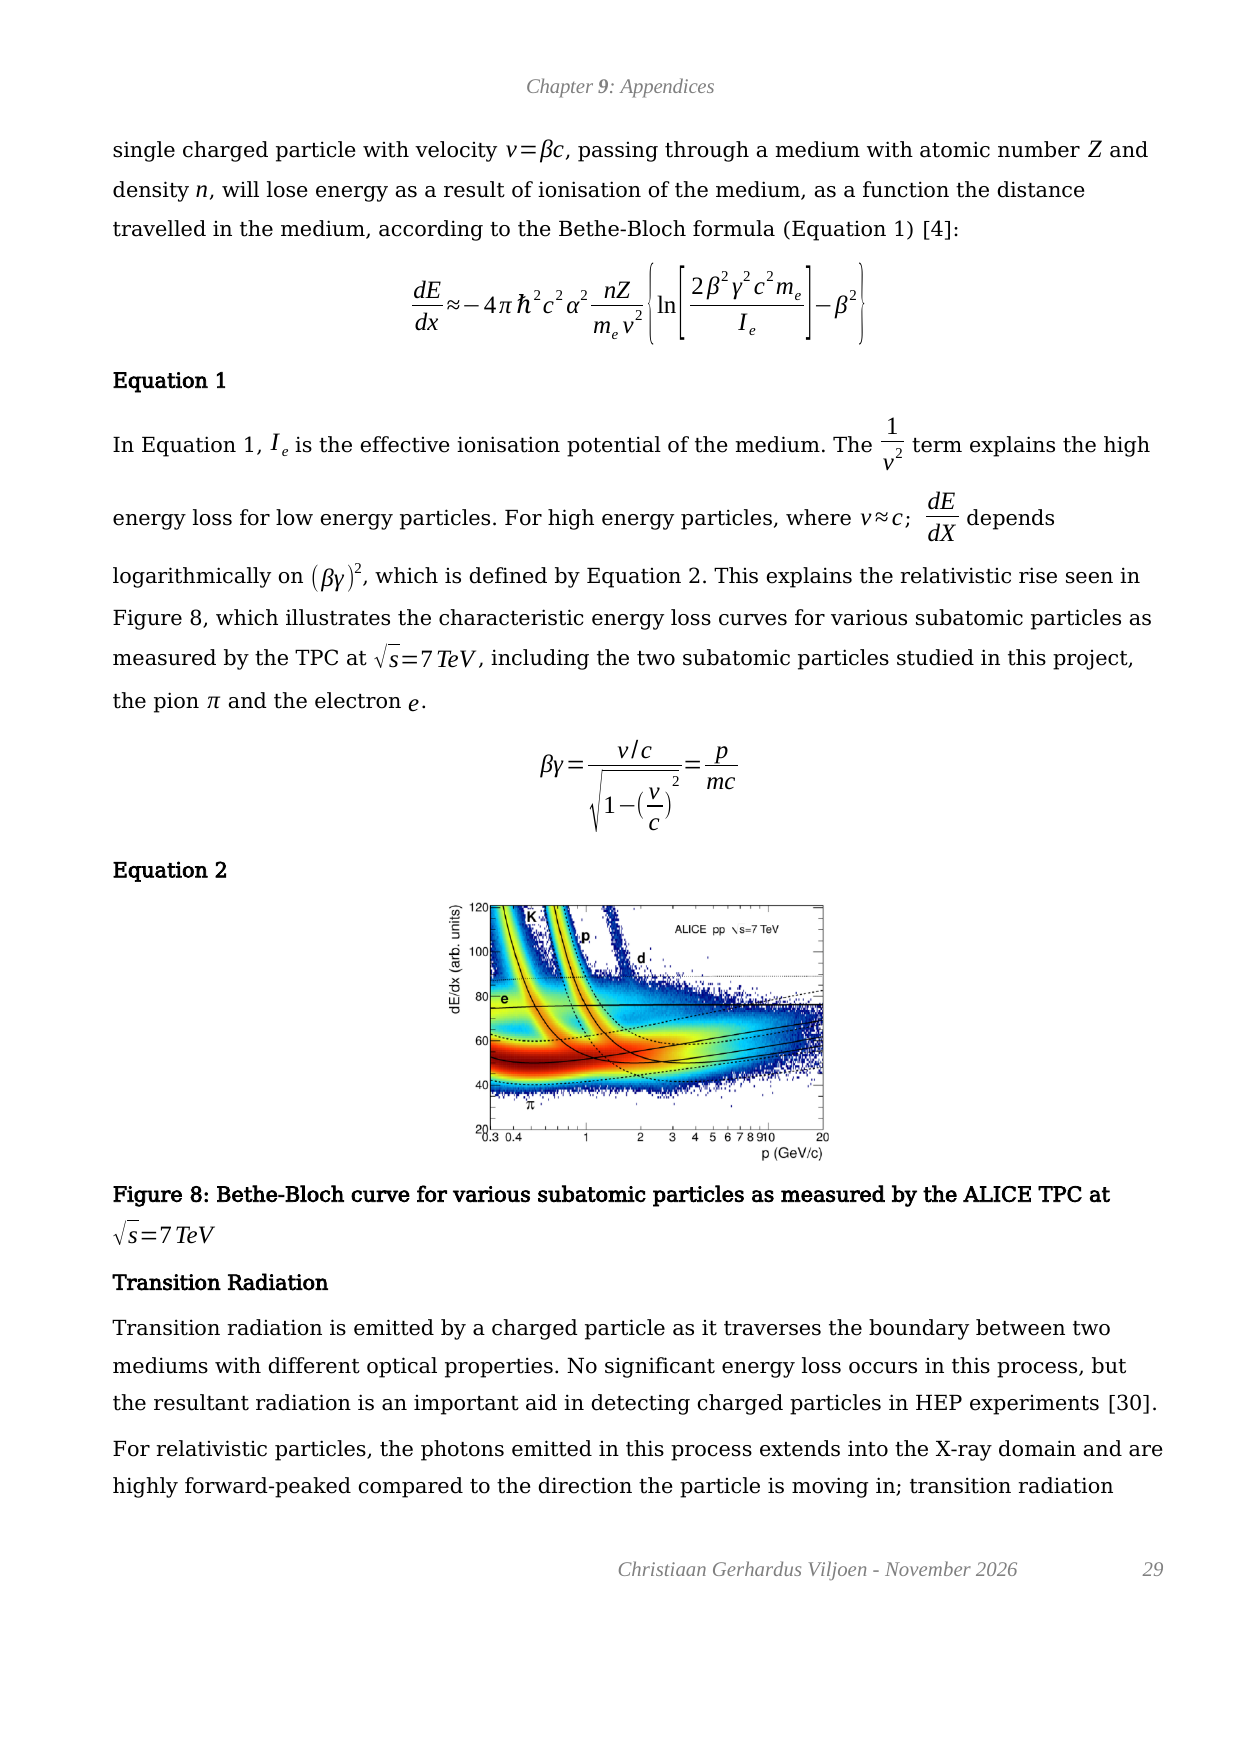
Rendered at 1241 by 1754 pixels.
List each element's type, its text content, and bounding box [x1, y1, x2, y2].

text Equation 2 [112, 857, 1165, 882]
text Transition radiation is emitted by a charged particle as it traverses the boundary between two mediums with different optical properties. No significant energy loss occurs in this process, but the resultant radiation is an important aid in detecting charged particles in HEP experiments . [112, 1315, 1165, 1415]
text Equation 1 [112, 367, 1165, 392]
text In Equation 1, is the effective ionisation potential of the medium. The term explains the high energy loss for low energy particles. For high energy particles, where ; depends logarithmically on , which is defined by Equation 2. This explains the relativistic rise seen in Figure 8, which illustrates the characteristic energy loss curves for various subatomic particles as measured by the TPC at , including the two subatomic particles studied in this project, the pion and the electron . [112, 413, 1165, 716]
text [112, 135, 1165, 241]
text Transition Radiation [112, 1269, 1165, 1294]
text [112, 1436, 1165, 1498]
picture [448, 902, 829, 1161]
text Figure 8: Bethe-Bloch curve for various subatomic particles as measured by the ALICE TPC at [112, 1181, 1165, 1248]
